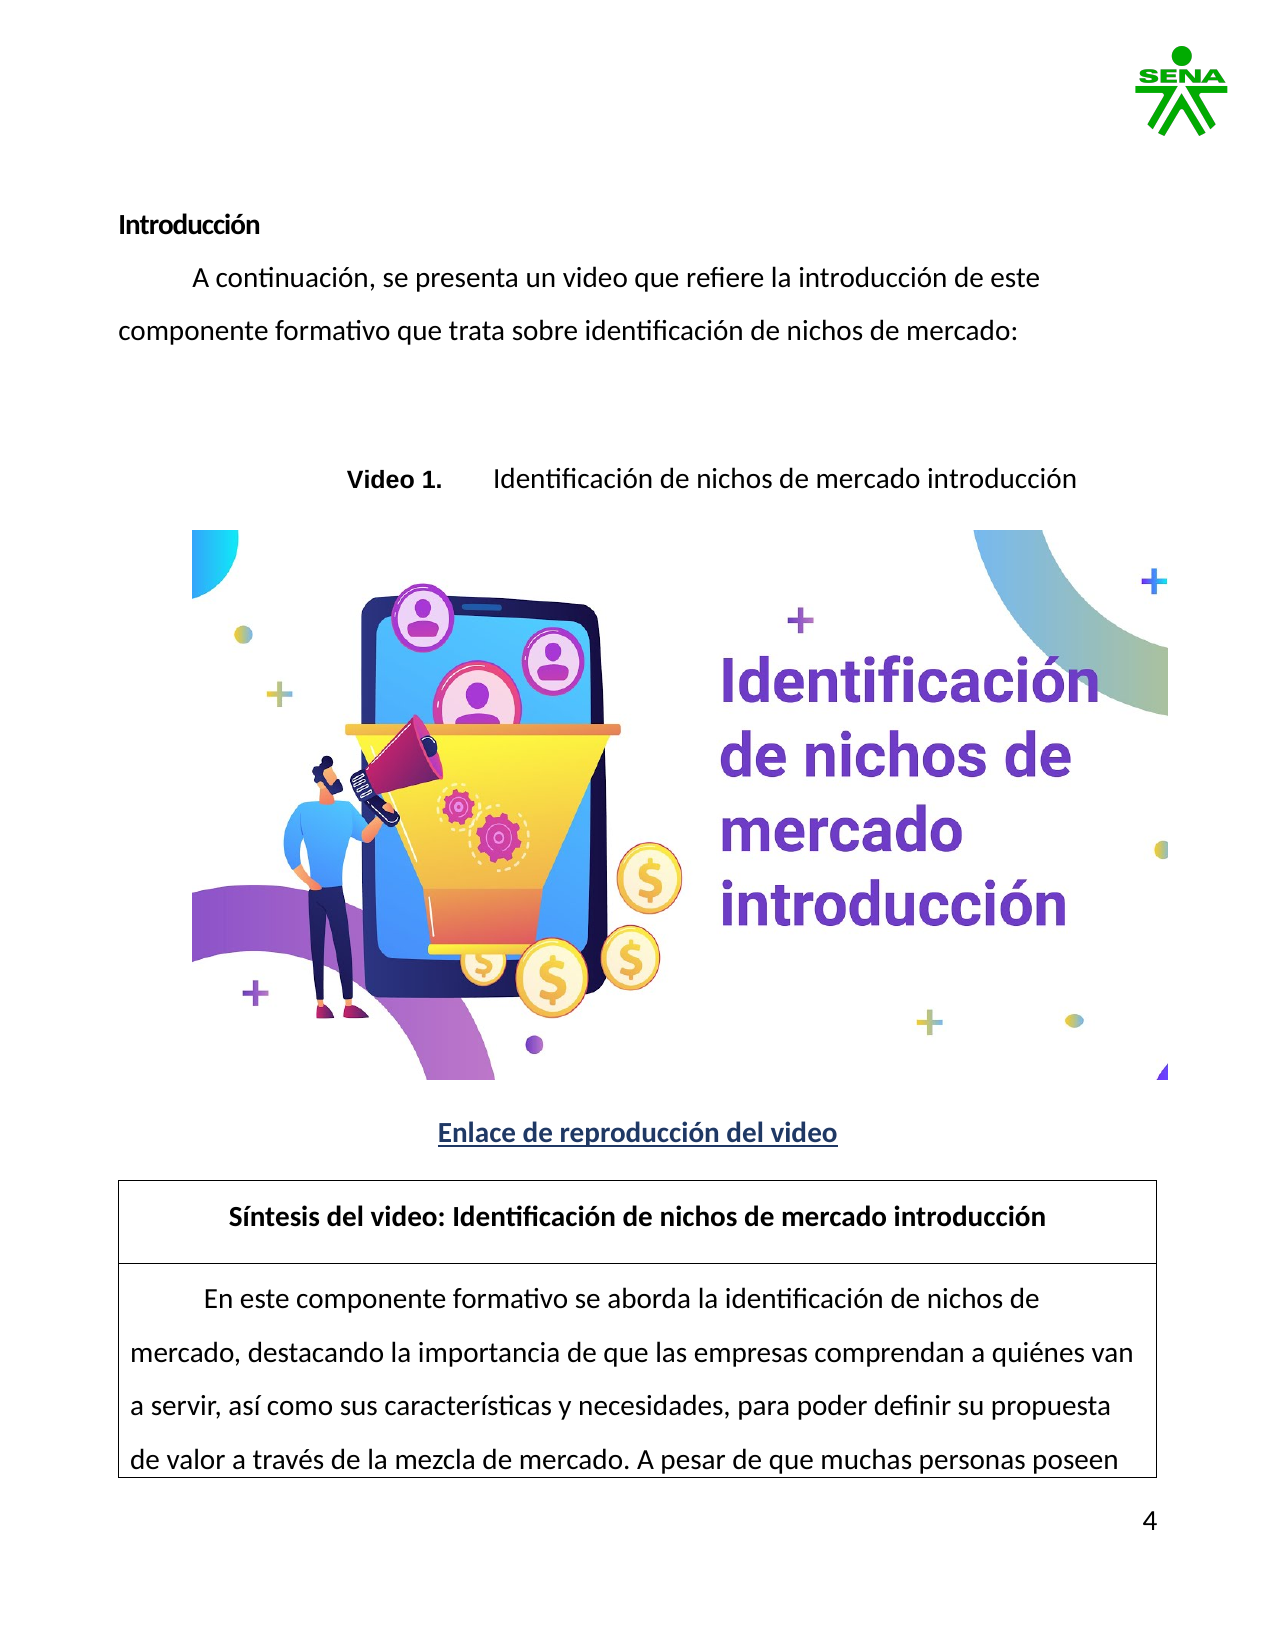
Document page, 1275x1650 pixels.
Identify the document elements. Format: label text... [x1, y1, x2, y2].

table_header Síntesis del video: Identificación de nichos de mercado introducción [119, 1181, 1156, 1263]
text Enlace de reproducción del video [118, 1114, 1157, 1150]
subtitle Introducción [118, 206, 1157, 242]
text Identificación de nichos de mercado introducción [267, 461, 1157, 496]
text A continuación, se presenta un video que refiere la introducción de este componente formativo que trata sobre identificación de nichos de mercado: [118, 259, 1157, 348]
picture [1135, 46, 1228, 136]
picture [192, 530, 1168, 1080]
